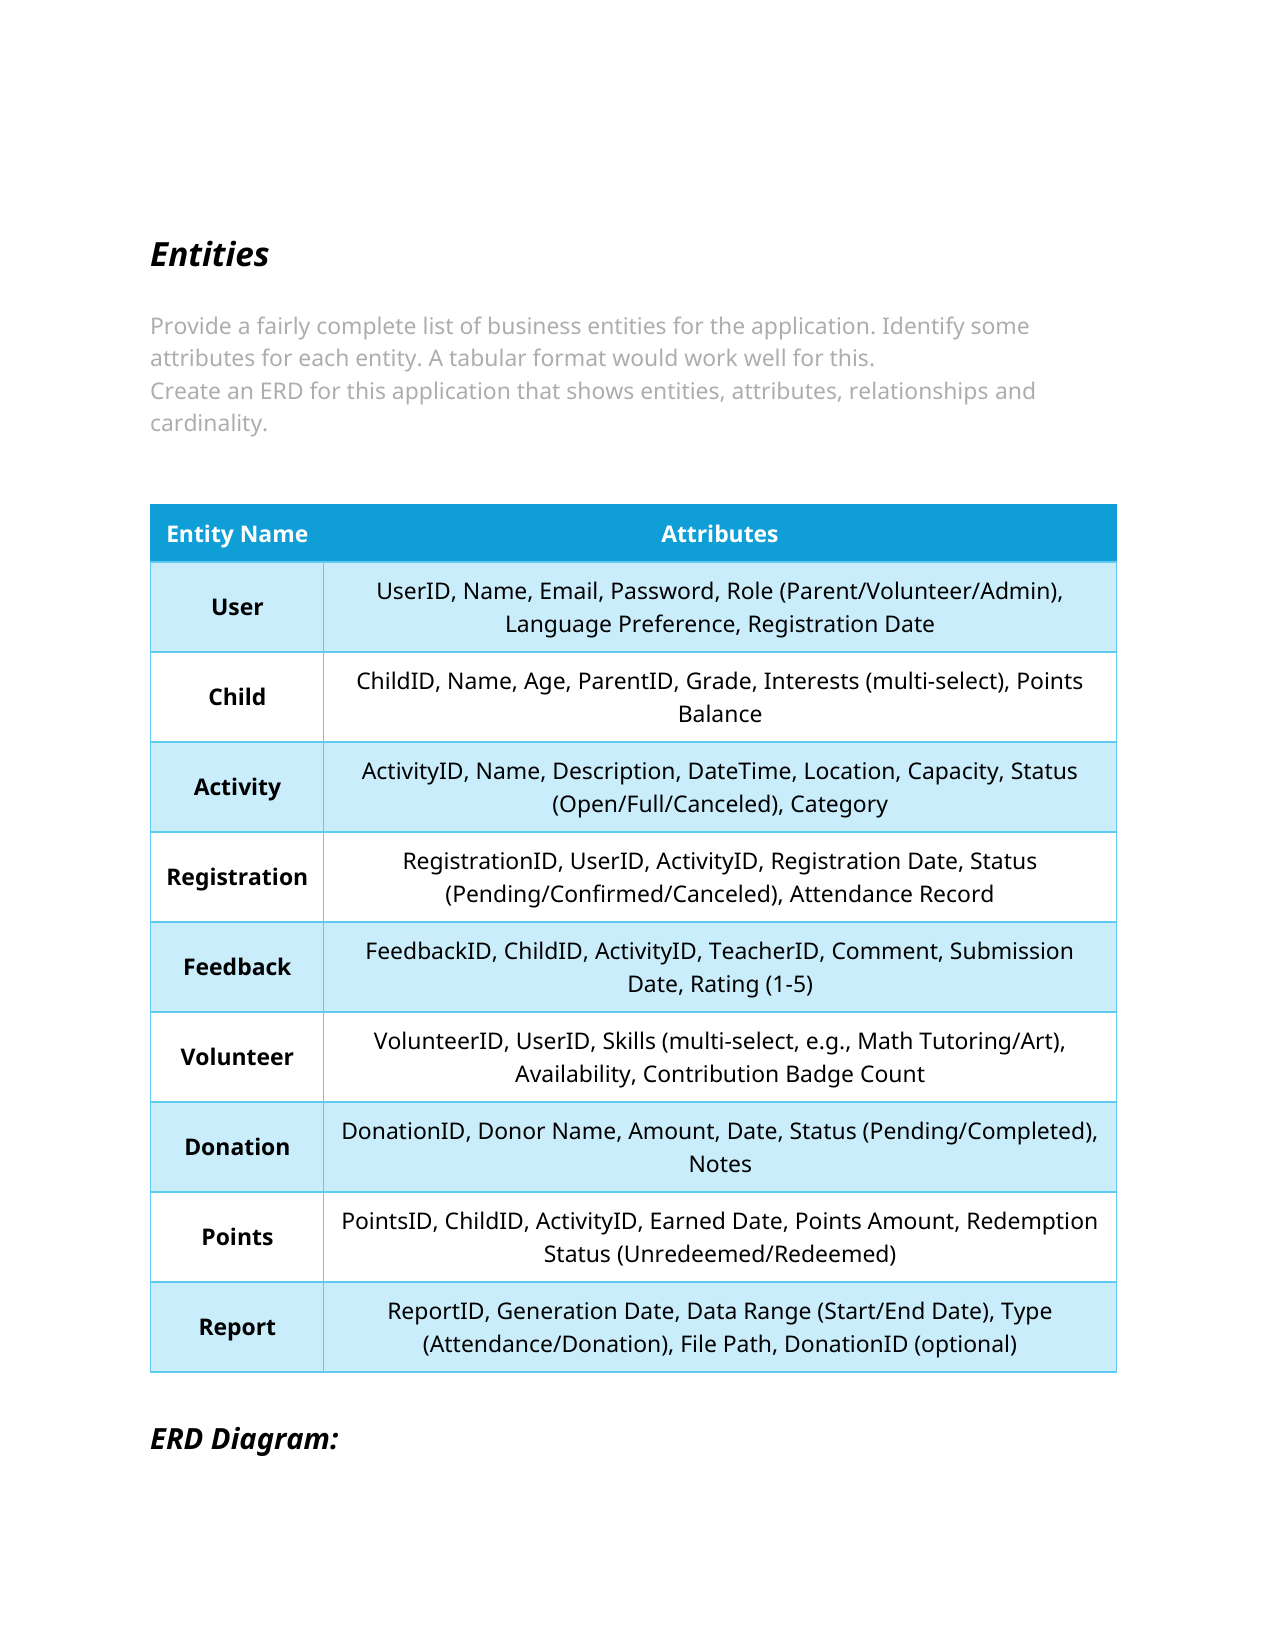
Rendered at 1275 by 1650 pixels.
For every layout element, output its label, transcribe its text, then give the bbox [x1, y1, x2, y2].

table_cell User [151, 563, 323, 651]
text Provide a fairly complete list of business entities for the application. Identify some attributes for each entity. A tabular format would work well for this. [150, 309, 1125, 374]
table_cell FeedbackID, ChildID, ActivityID, TeacherID, Comment, Submission Date, Rating (1-5) [324, 923, 1116, 1011]
table_header Attributes [324, 505, 1116, 561]
text Create an ERD for this application that shows entities, attributes, relationships and cardinality. [150, 374, 1125, 439]
table_cell ReportID, Generation Date, Data Range (Start/End Date), Type (Attendance/Donation), File Path, DonationID (optional) [324, 1283, 1116, 1371]
table_cell Activity [151, 743, 323, 831]
table_cell Points [151, 1193, 323, 1281]
table_cell Child [151, 653, 323, 741]
table_cell Donation [151, 1103, 323, 1191]
table_cell RegistrationID, UserID, ActivityID, Registration Date, Status (Pending/Confirmed/Canceled), Attendance Record [324, 833, 1116, 921]
table_cell PointsID, ChildID, ActivityID, Earned Date, Points Amount, Redemption Status (Unredeemed/Redeemed) [324, 1193, 1116, 1281]
table_cell VolunteerID, UserID, Skills (multi-select, e.g., Math Tutoring/Art), Availability, Contribution Badge Count [324, 1013, 1116, 1101]
table_cell Registration [151, 833, 323, 921]
table_cell Feedback [151, 923, 323, 1011]
table_cell Volunteer [151, 1013, 323, 1101]
table_cell ActivityID, Name, Description, DateTime, Location, Capacity, Status (Open/Full/Canceled), Category [324, 743, 1116, 831]
subtitle Entities [150, 221, 1125, 286]
table_cell Report [151, 1283, 323, 1371]
table_header Entity Name [151, 505, 323, 561]
subtitle ERD Diagram: [150, 1406, 1125, 1471]
table_cell DonationID, Donor Name, Amount, Date, Status (Pending/Completed), Notes [324, 1103, 1116, 1191]
table_cell UserID, Name, Email, Password, Role (Parent/Volunteer/Admin), Language Preference, Registration Date [324, 563, 1116, 651]
table_cell ChildID, Name, Age, ParentID, Grade, Interests (multi-select), Points Balance [324, 653, 1116, 741]
